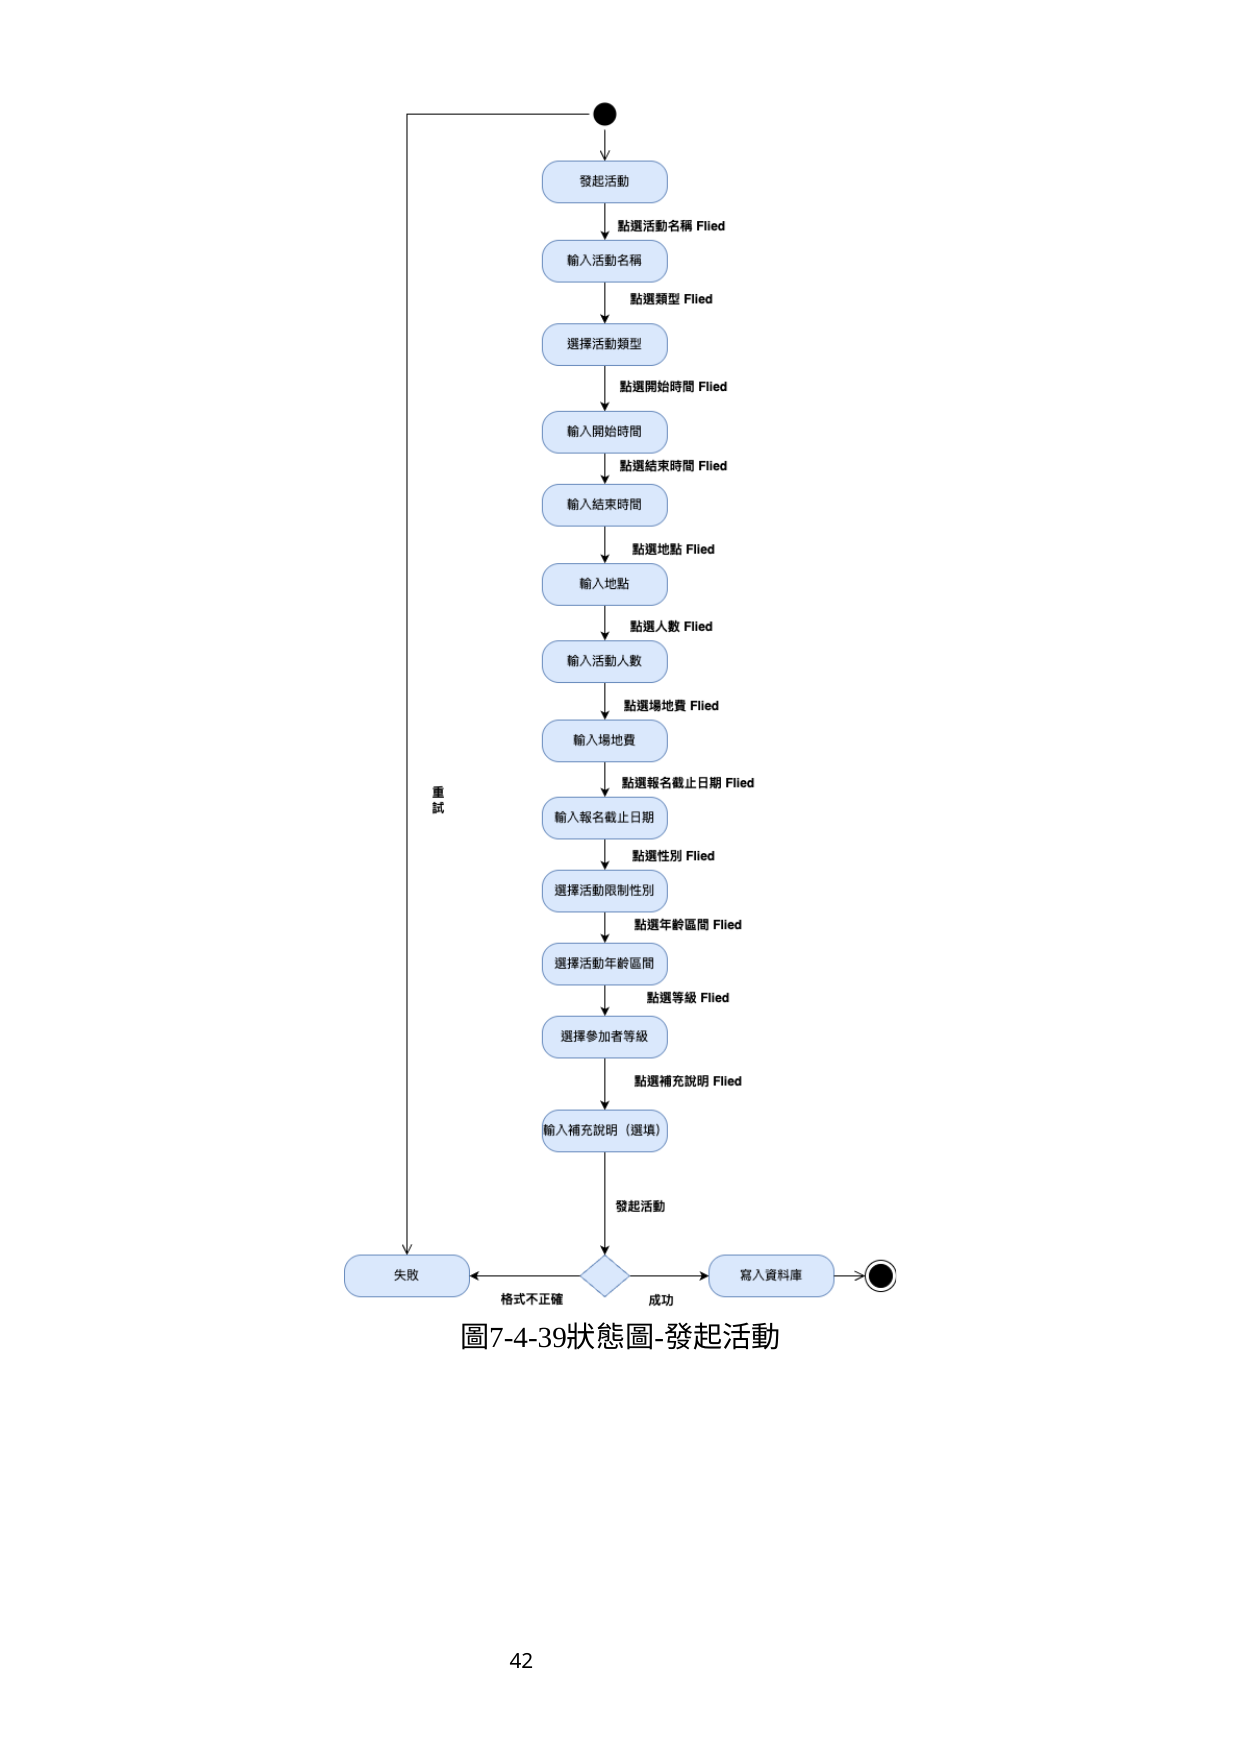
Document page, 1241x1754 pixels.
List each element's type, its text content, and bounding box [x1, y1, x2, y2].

picture [344, 98, 897, 1314]
